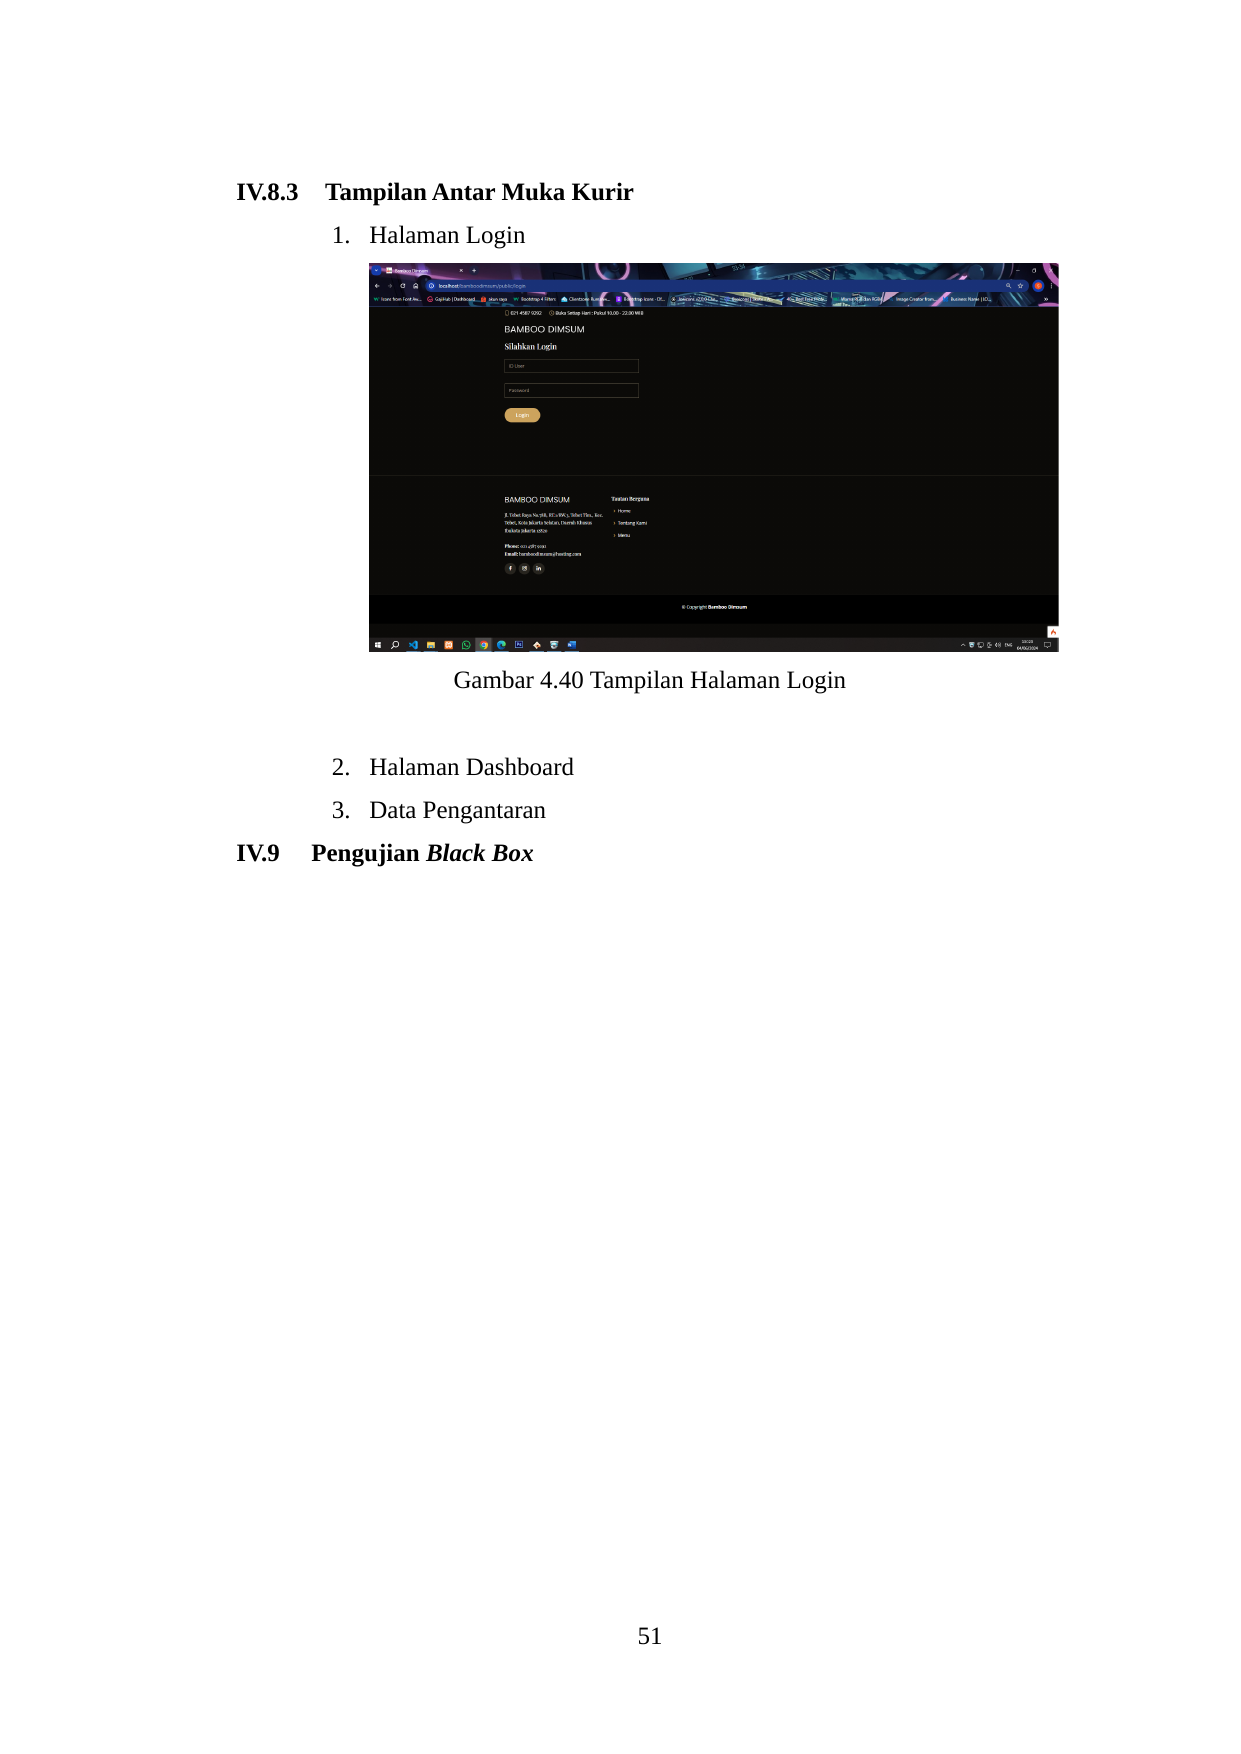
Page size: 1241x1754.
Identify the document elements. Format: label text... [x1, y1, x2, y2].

list Halaman Login [332, 220, 1063, 249]
subtitle Pengujian Black Box [236, 838, 1063, 867]
text Gambar 4.40 Tampilan Halaman Login [236, 666, 1063, 694]
picture [369, 263, 1059, 652]
list Halaman Dashboard [332, 752, 1063, 781]
list Data Pengantaran [332, 795, 1063, 824]
subtitle Tampilan Antar Muka Kurir [236, 177, 1063, 206]
